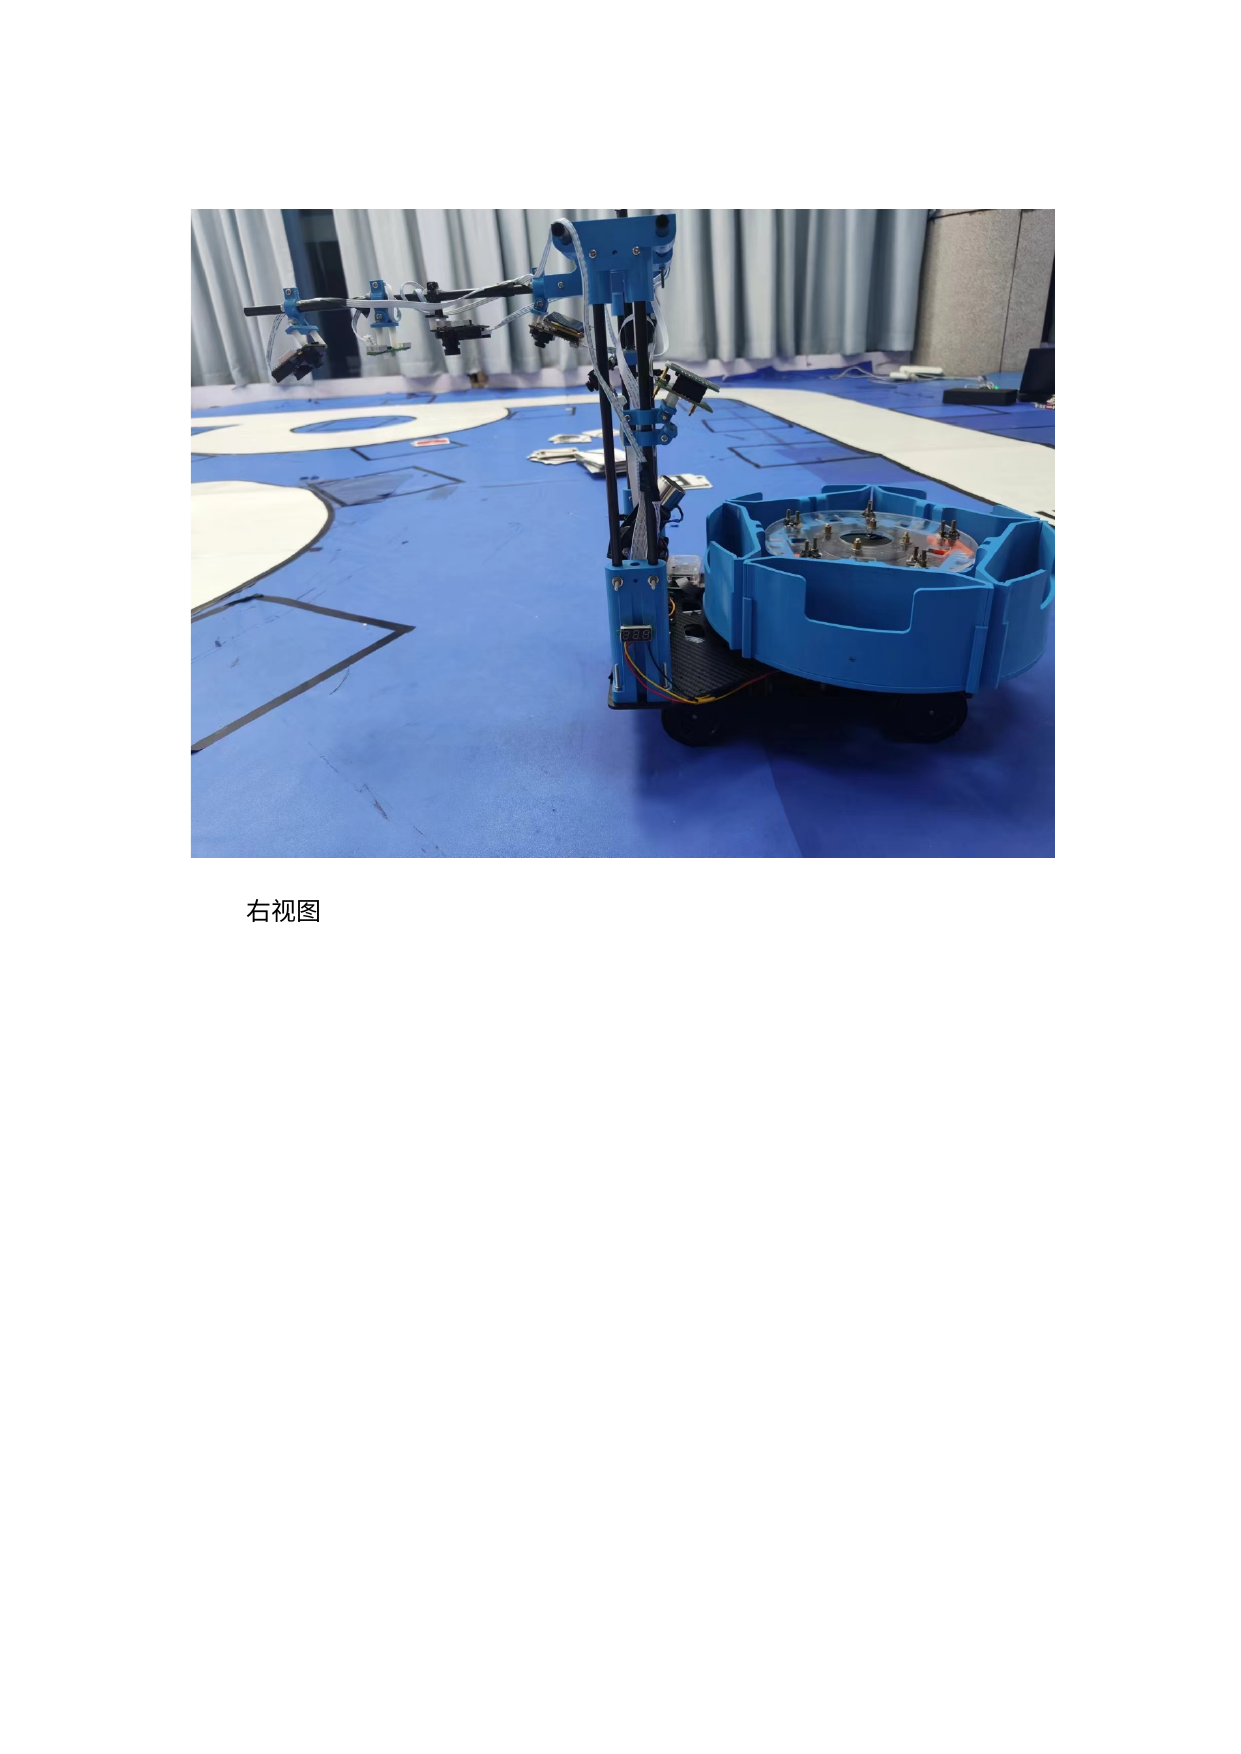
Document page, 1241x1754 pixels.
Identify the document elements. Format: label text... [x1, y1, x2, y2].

picture [190, 209, 1055, 858]
